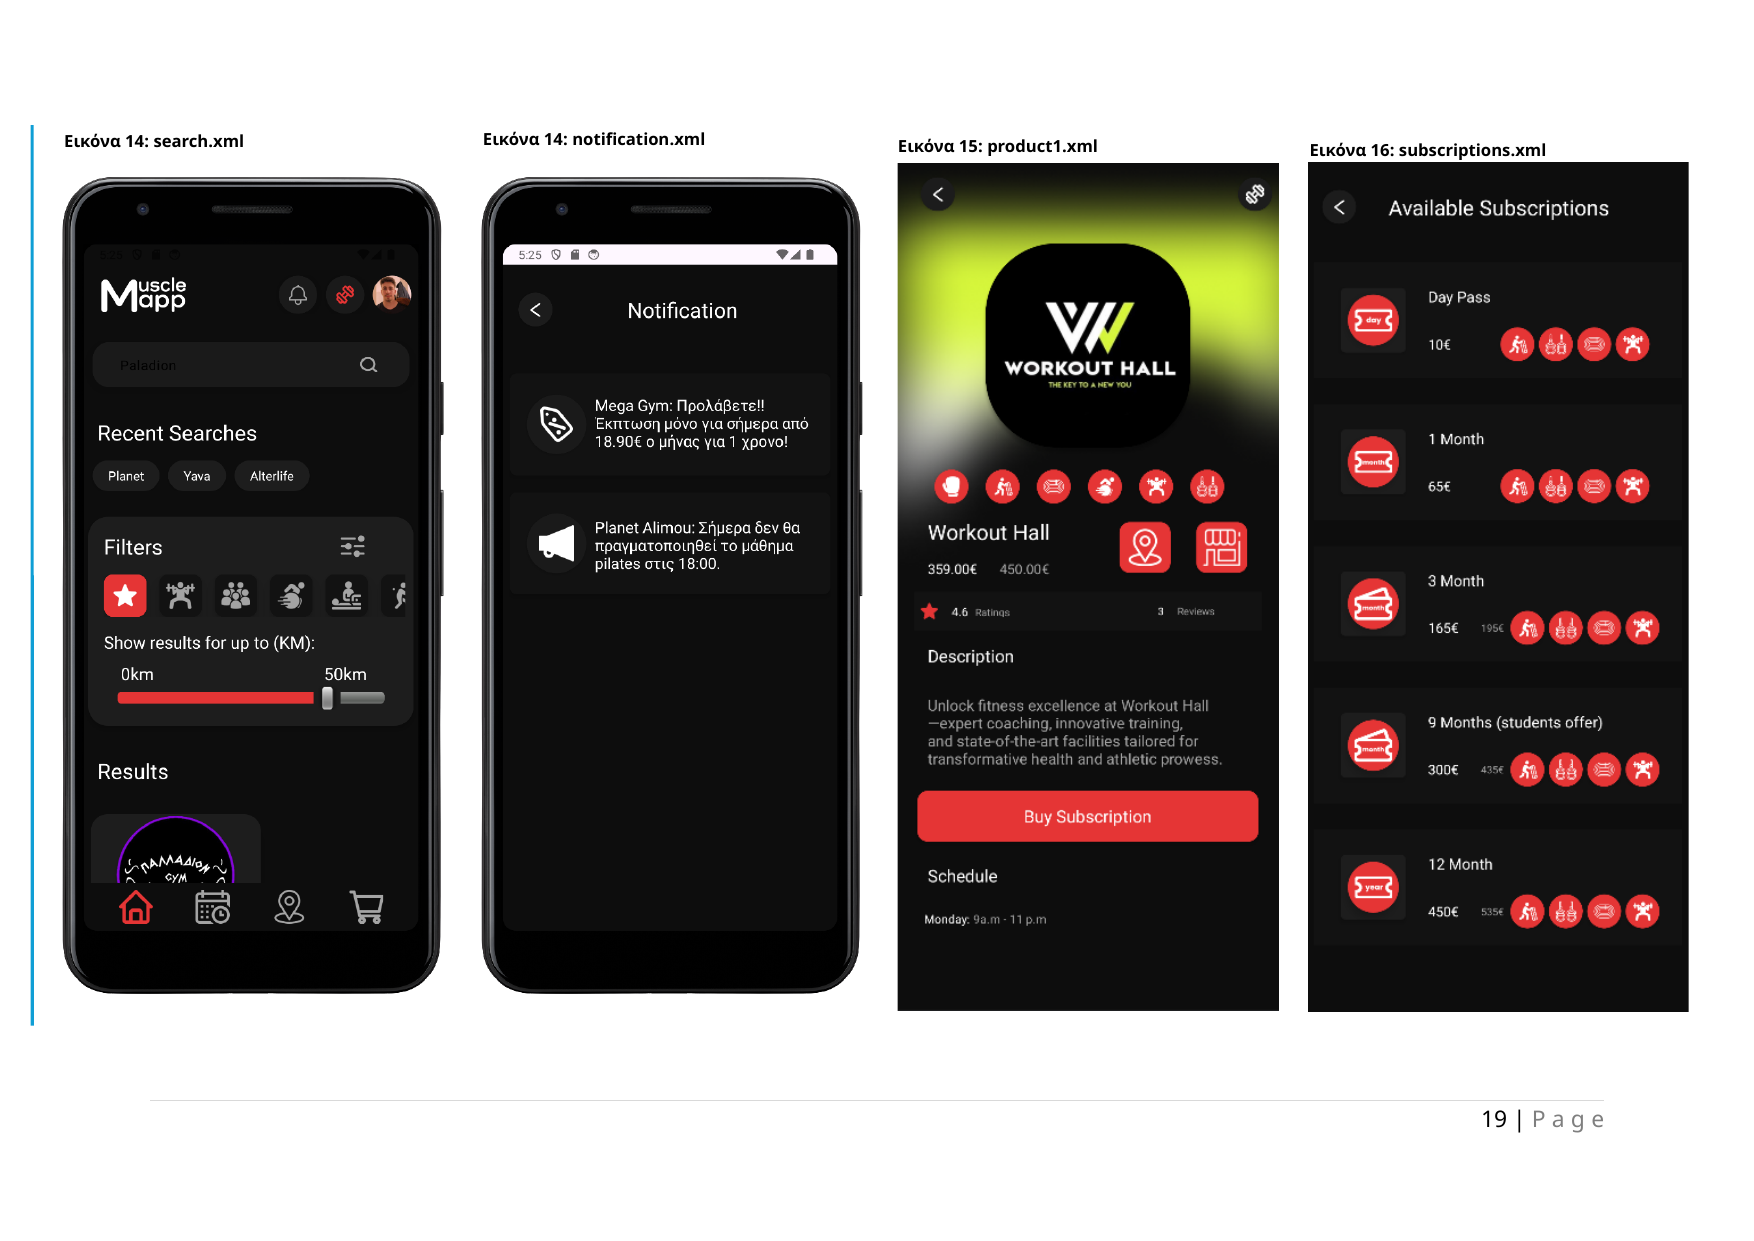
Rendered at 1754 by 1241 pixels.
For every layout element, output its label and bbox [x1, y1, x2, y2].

picture [1308, 162, 1689, 1012]
picture [897, 163, 1279, 1011]
picture [481, 177, 863, 994]
picture [62, 177, 444, 994]
